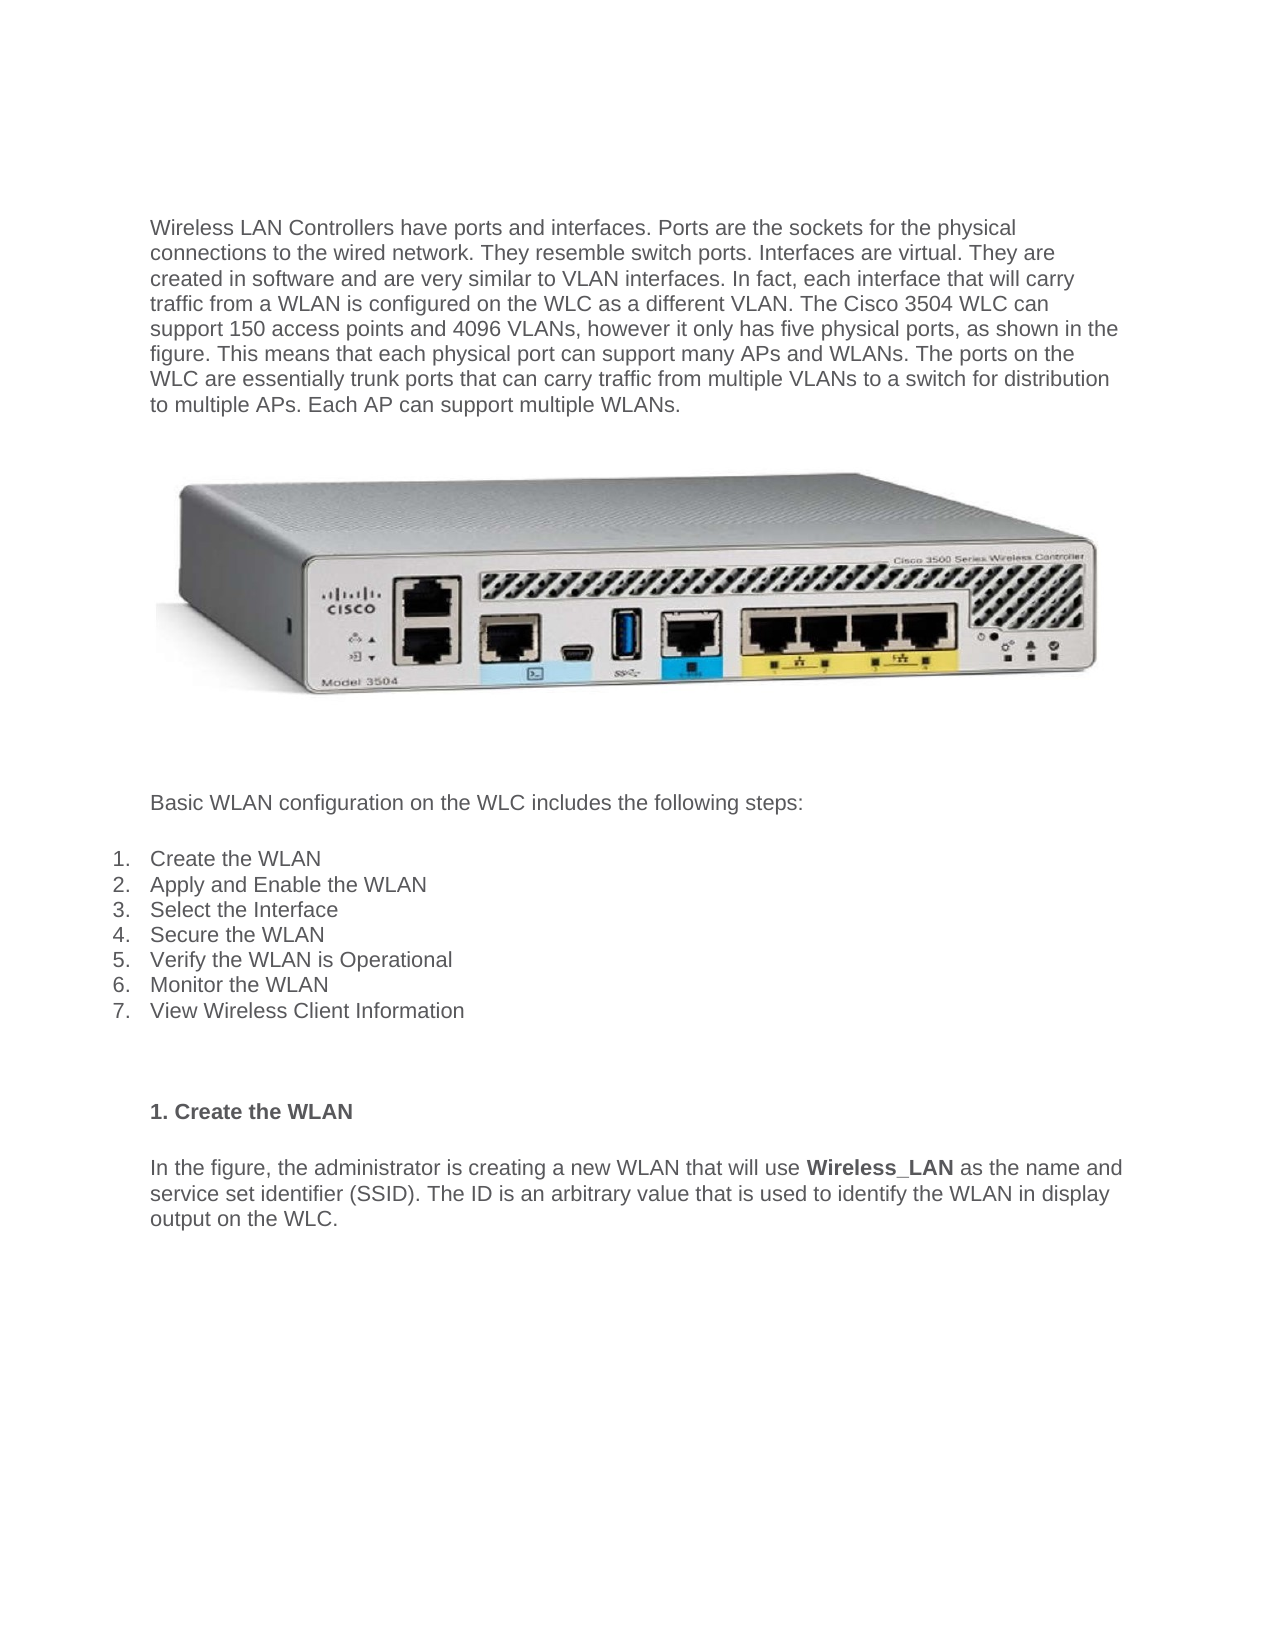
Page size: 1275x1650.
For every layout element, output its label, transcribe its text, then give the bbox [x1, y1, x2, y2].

text 1. Create the WLAN [150, 1099, 1125, 1124]
text In the figure, the administrator is creating a new WLAN that will use Wireless_LAN as the name and service set identifier (SSID). The ID is an arbitrary value that is used to identify the WLAN in display output on the WLC. [150, 1155, 1125, 1231]
list View Wireless Client Information [112, 997, 1125, 1023]
text Wireless LAN Controllers have ports and interfaces. Ports are the sockets for the physical connections to the wired network. They resemble switch ports. Interfaces are virtual. They are created in software and are very similar to VLAN interfaces. In fact, each interface that will carry traffic from a WLAN is configured on the WLC as a different VLAN. The Cisco 3504 WLC can support 150 access points and 4096 VLANs, however it only has five physical ports, as shown in the figure. This means that each physical port can support many APs and WLANs. The ports on the WLC are essentially trunk ports that can carry traffic from multiple VLANs to a switch for distribution to multiple APs. Each AP can support multiple WLANs. [150, 215, 1125, 417]
list Select the Interface [112, 897, 1125, 922]
list Create the WLAN [112, 846, 1125, 871]
picture [150, 448, 1125, 710]
list Verify the WLAN is Operational [112, 947, 1125, 972]
list Secure the WLAN [112, 922, 1125, 947]
list Apply and Enable the WLAN [112, 871, 1125, 897]
list Monitor the WLAN [112, 972, 1125, 997]
text Basic WLAN configuration on the WLC includes the following steps: [150, 790, 1125, 815]
